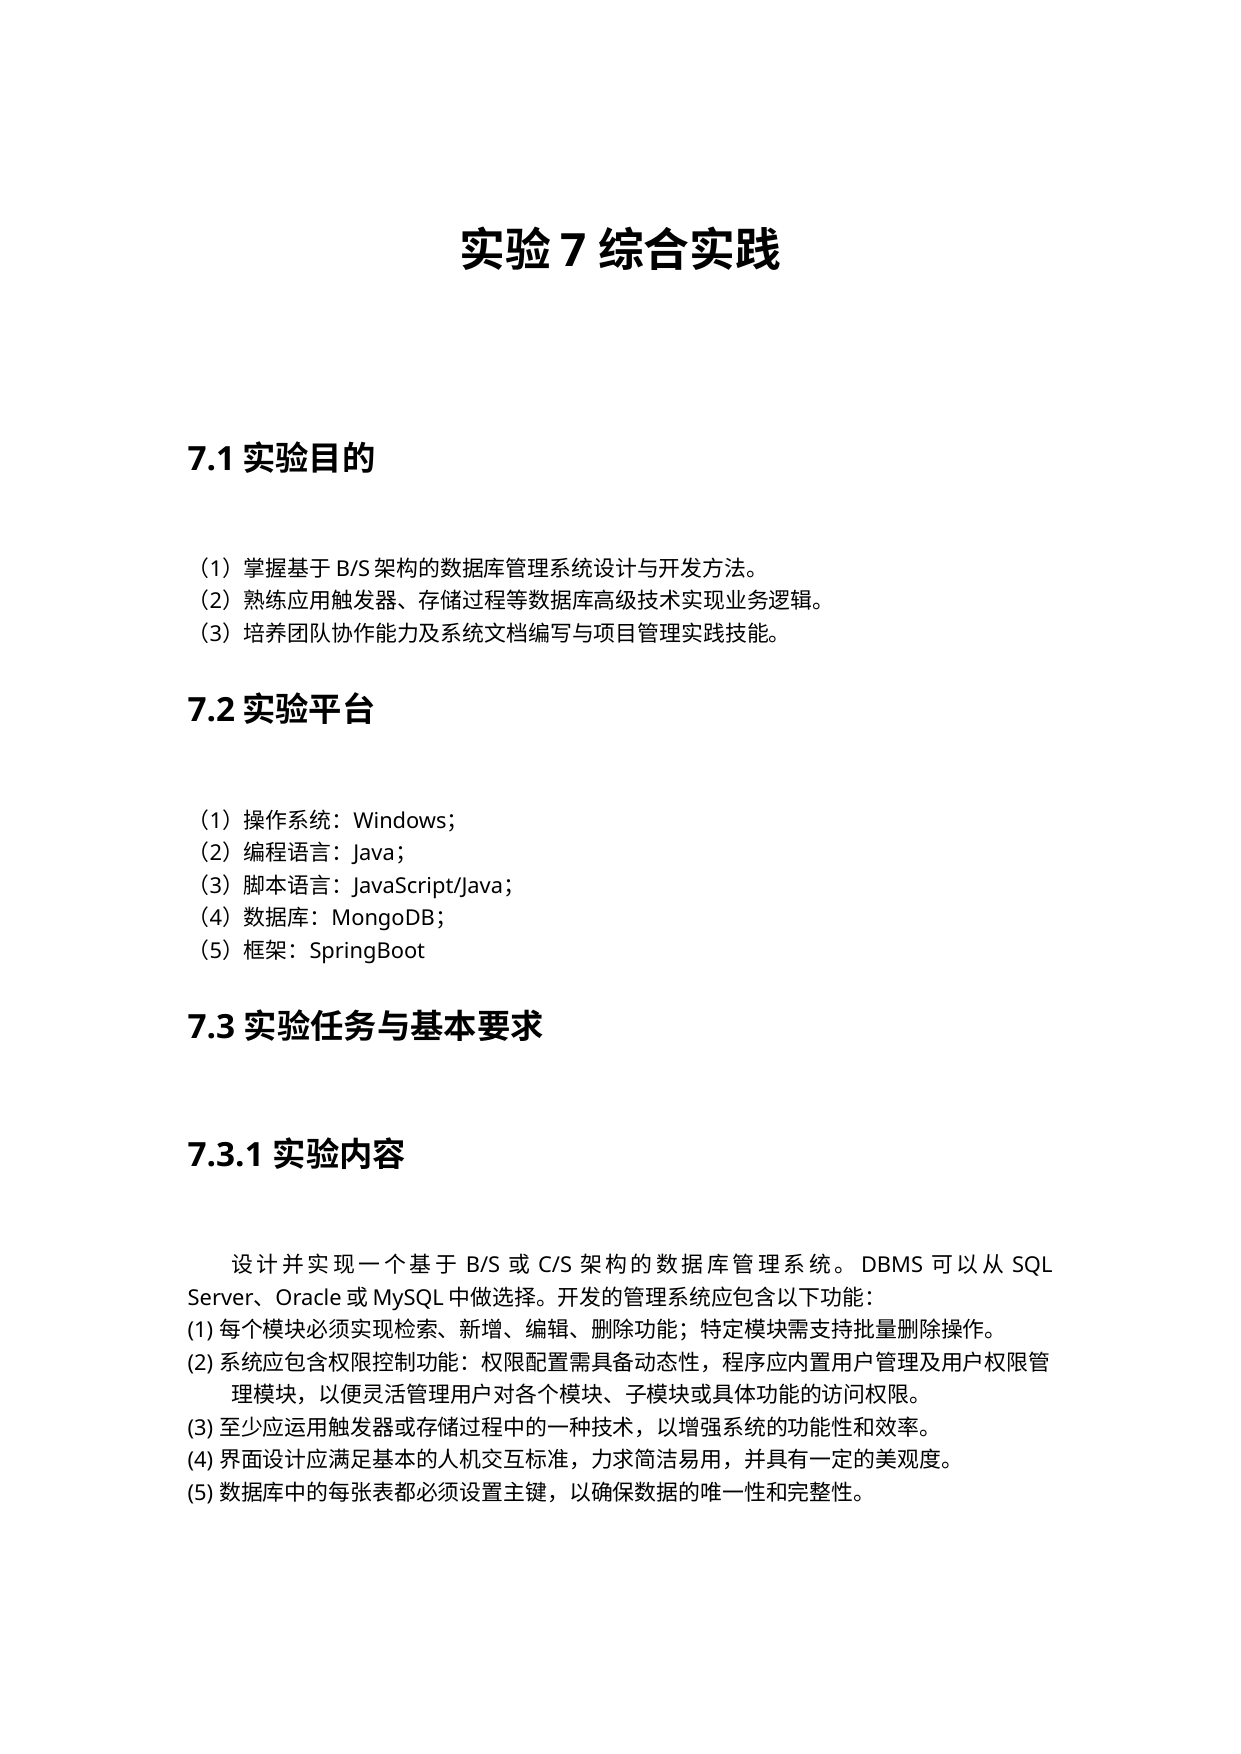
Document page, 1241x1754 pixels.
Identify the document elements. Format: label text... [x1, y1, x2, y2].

list (2) 系统应包含权限控制功能：权限配置需具备动态性，程序应内置用户管理及用户权限管理模块，以便灵活管理用户对各个模块、子模块或具体功能的访问权限。 [187, 1344, 1053, 1409]
list (5) 数据库中的每张表都必须设置主键，以确保数据的唯一性和完整性。 [187, 1474, 1053, 1507]
text （1）操作系统：Windows； [187, 802, 1053, 835]
subtitle 7.2实验平台 [187, 675, 1053, 740]
text （5）框架：SpringBoot [187, 932, 1053, 965]
list (3) 至少应运用触发器或存储过程中的一种技术，以增强系统的功能性和效率。 [187, 1409, 1053, 1442]
list 设计并实现一个基于B/S或C/S架构的数据库管理系统。DBMS可以从SQL Server、Oracle或MySQL中做选择。开发的管理系统应包含以下功能： [187, 1247, 1053, 1312]
list (4) 界面设计应满足基本的人机交互标准，力求简洁易用，并具有一定的美观度。 [187, 1442, 1053, 1474]
text （2）编程语言：Java； [187, 835, 1053, 867]
subtitle 7.3.1 实验内容 [187, 1119, 1053, 1184]
list (1) 每个模块必须实现检索、新增、编辑、删除功能；特定模块需支持批量删除操作。 [187, 1312, 1053, 1344]
text （4）数据库：MongoDB； [187, 900, 1053, 932]
subtitle 7.1实验目的 [187, 423, 1053, 488]
subtitle 7.3 实验任务与基本要求 [187, 992, 1053, 1057]
subtitle 实验7 综合实践 [187, 197, 1053, 295]
text （1）掌握基于B/S架构的数据库管理系统设计与开发方法。 （2）熟练应用触发器、存储过程等数据库高级技术实现业务逻辑。 （3）培养团队协作能力及系统文档编写与项目管理实践技能。 [187, 550, 1053, 648]
text （3）脚本语言：JavaScript/Java； [187, 867, 1053, 900]
